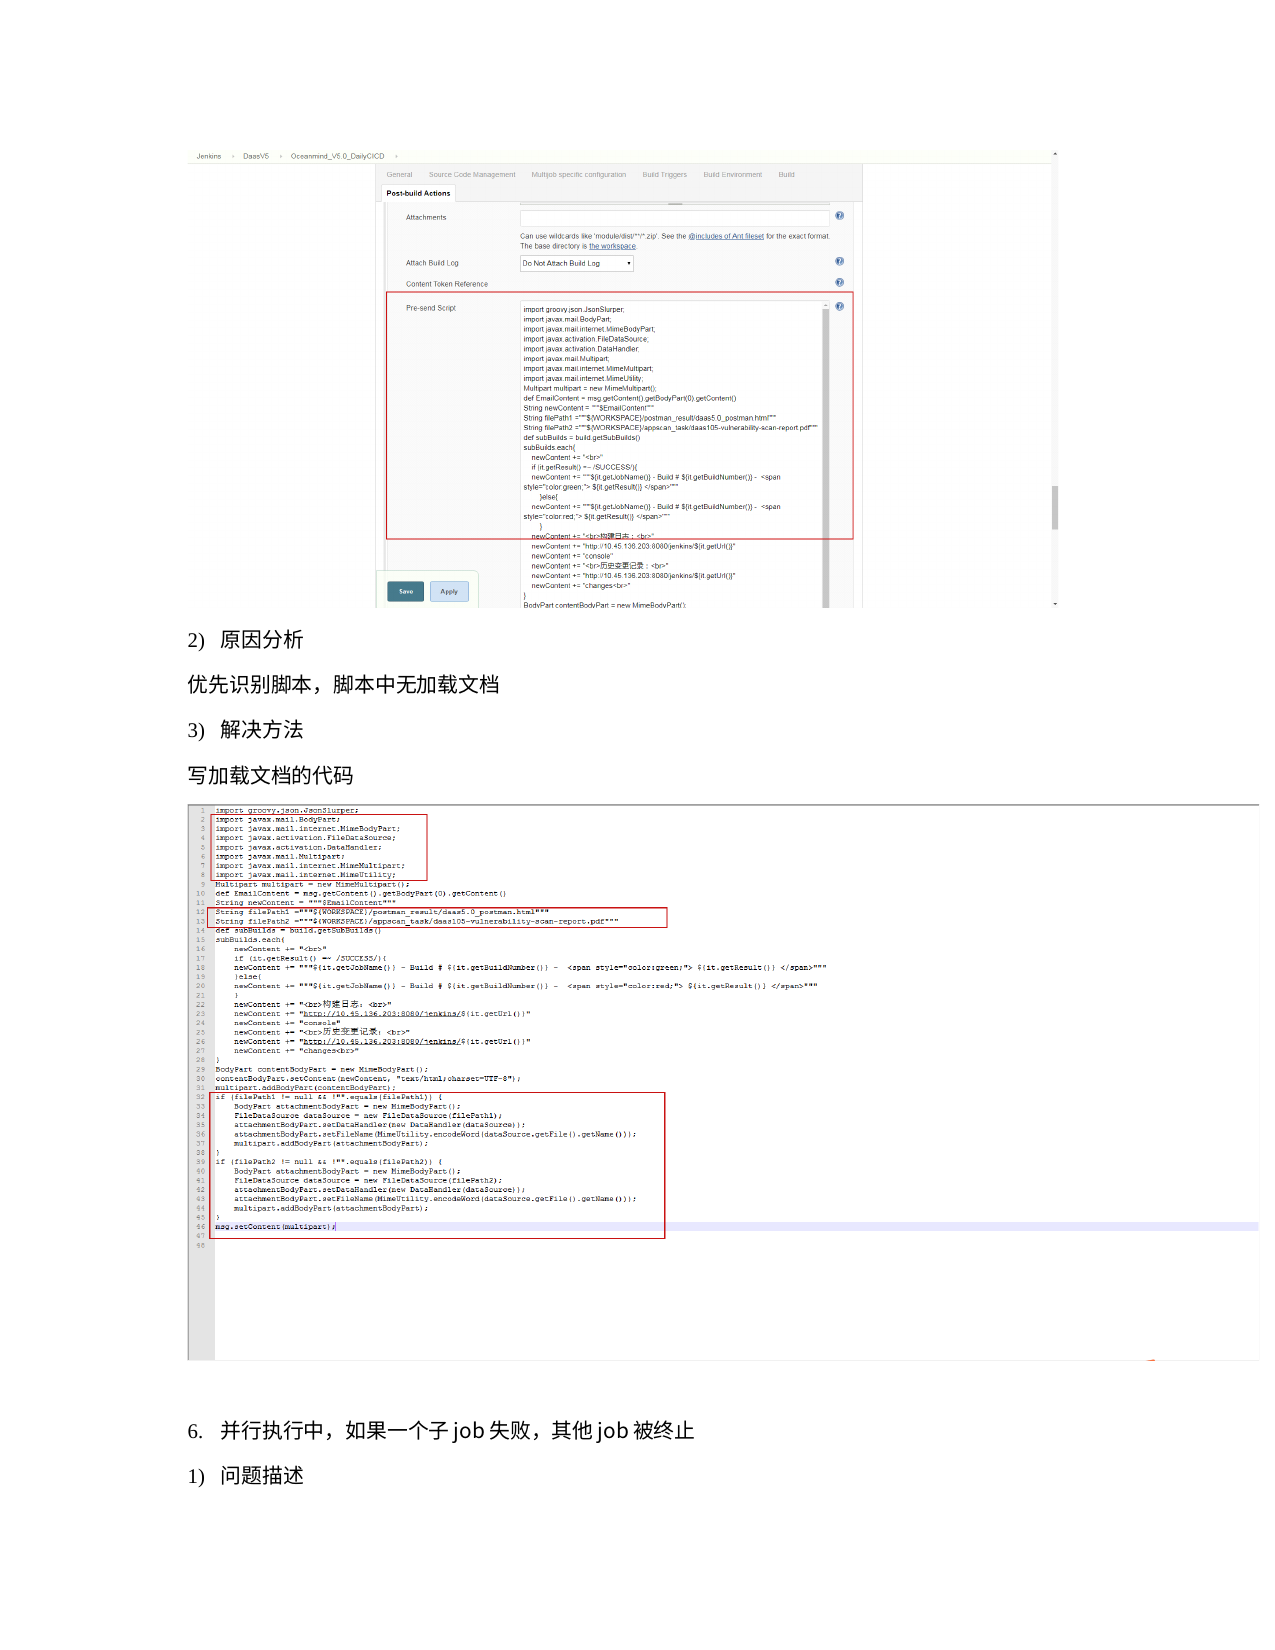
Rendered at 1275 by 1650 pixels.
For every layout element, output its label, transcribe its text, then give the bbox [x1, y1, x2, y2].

picture [187, 150, 1059, 608]
list 解决方法 [187, 713, 1087, 744]
list 原因分析 [187, 623, 1087, 653]
list 并行执行中，如果一个子job失败，其他job被终止 [187, 1414, 1087, 1444]
list 问题描述 [187, 1459, 1087, 1489]
text 写加载文档的代码 [187, 759, 1087, 789]
text 优先识别脚本，脚本中无加载文档 [187, 668, 1087, 698]
picture [187, 804, 1260, 1361]
